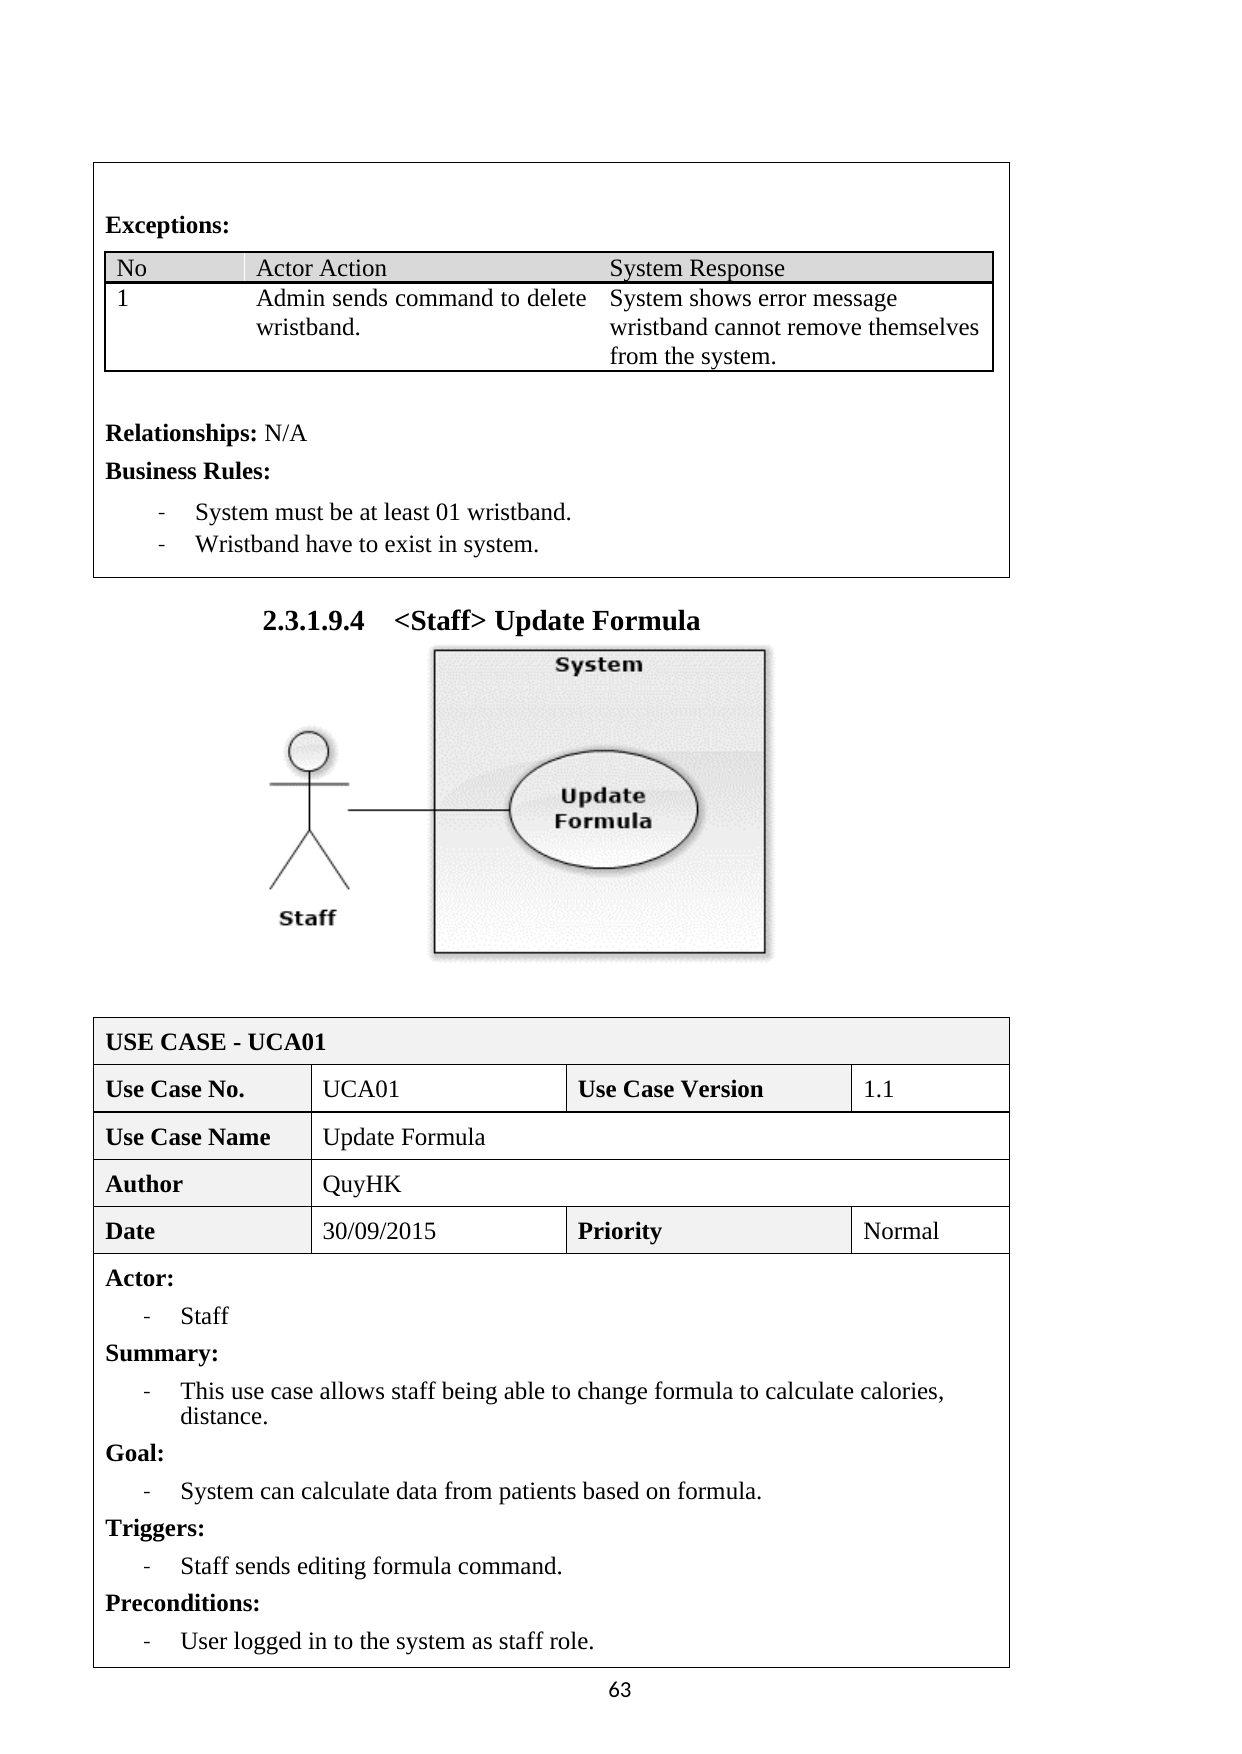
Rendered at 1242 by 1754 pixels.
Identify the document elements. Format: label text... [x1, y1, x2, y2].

table_cell QuyHK [312, 1160, 1009, 1206]
table_cell UCA01 [312, 1065, 566, 1111]
picture [262, 642, 805, 993]
table_header USE CASE - UCA01 [94, 1018, 1009, 1064]
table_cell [94, 163, 1009, 577]
table_cell Priority [567, 1207, 851, 1253]
table_cell Date [94, 1207, 311, 1253]
subtitle <Staff> Update Formula [214, 603, 1146, 637]
table_cell Update Formula [312, 1113, 1009, 1159]
table_cell Use Case Version [567, 1065, 851, 1111]
table_cell Author [94, 1160, 311, 1206]
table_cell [94, 1254, 1009, 1667]
table_cell Use Case Name [94, 1113, 311, 1159]
table_cell Normal [852, 1207, 1009, 1253]
table_cell 30/09/2015 [312, 1207, 566, 1253]
table_cell Use Case No. [94, 1065, 311, 1111]
table_cell 1.1 [852, 1065, 1009, 1111]
